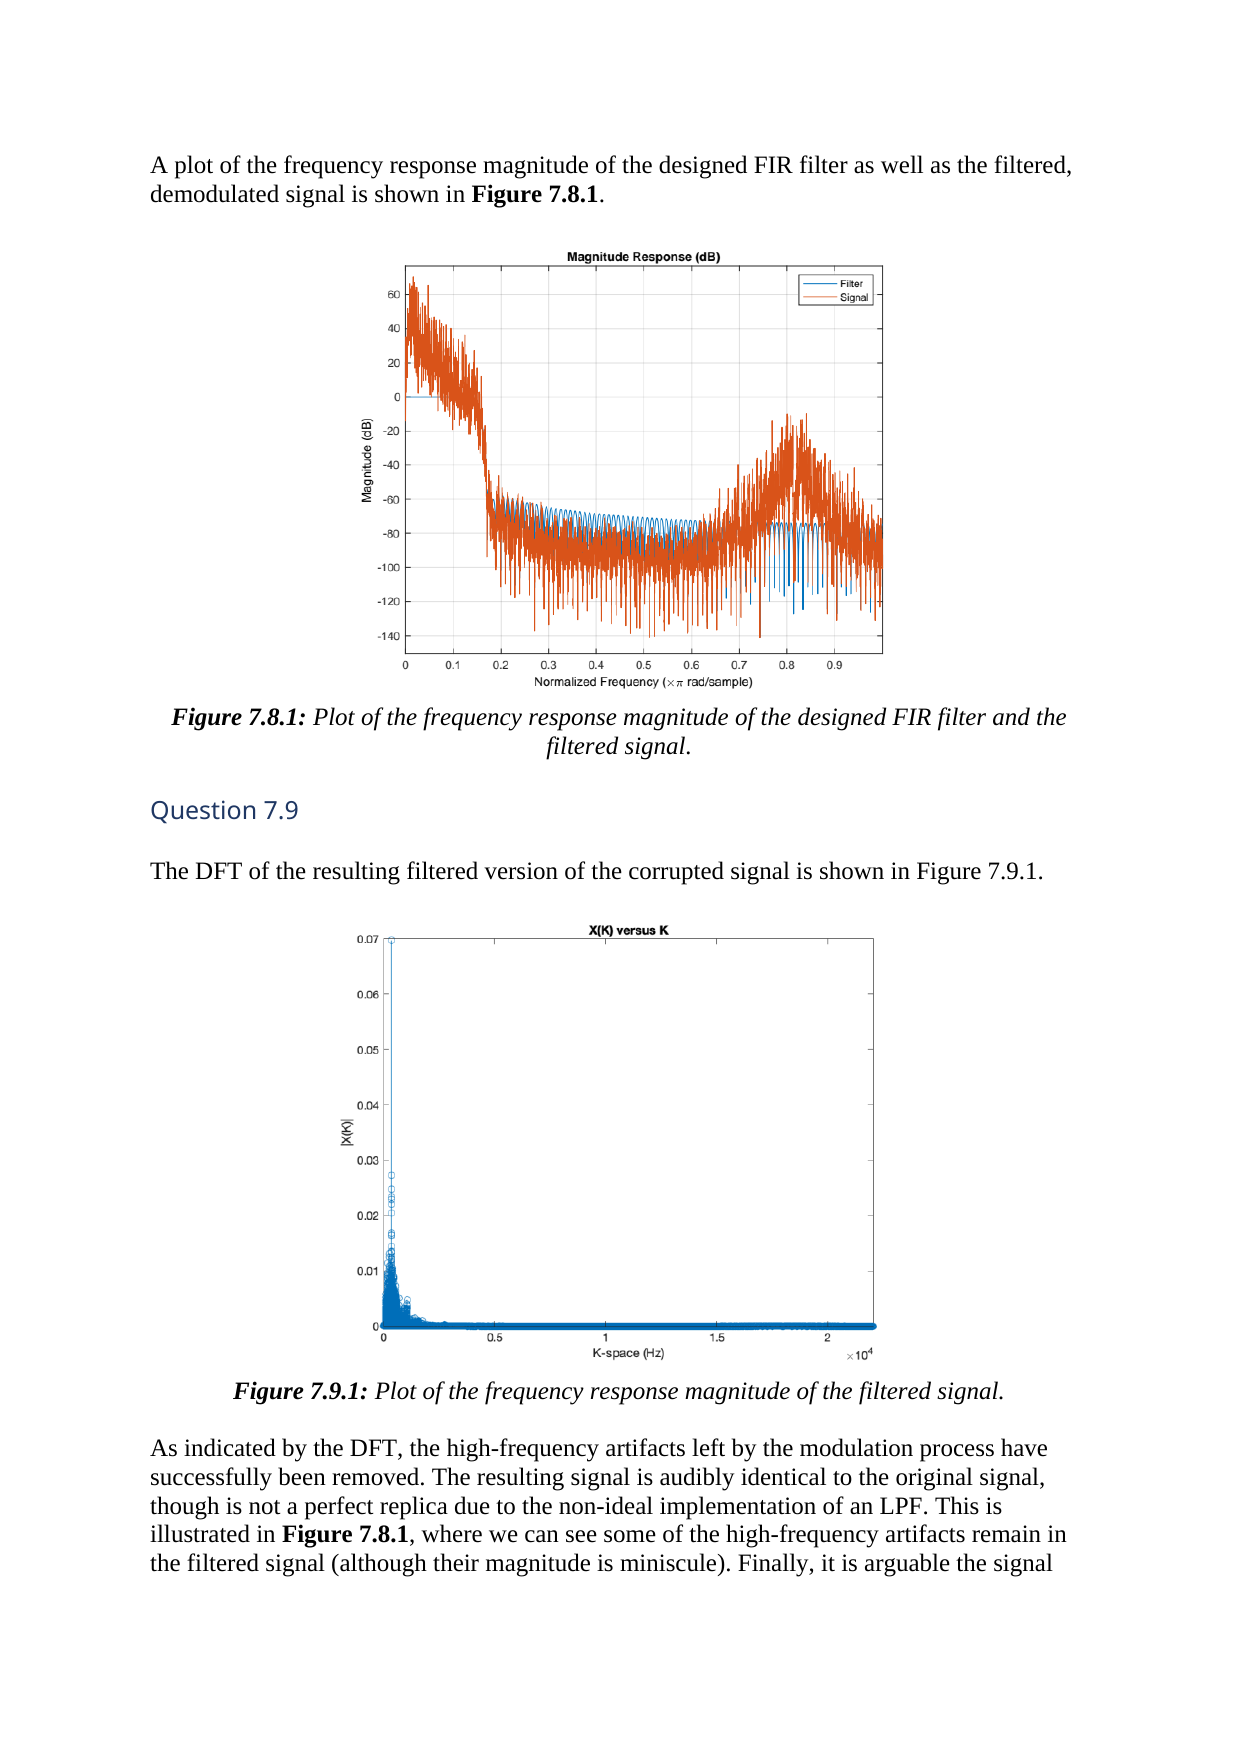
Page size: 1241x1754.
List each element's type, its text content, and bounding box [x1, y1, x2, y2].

subtitle Question 7.9 [150, 793, 1090, 827]
text A plot of the frequency response magnitude of the designed FIR filter as well as the filtered, demodulated signal is shown in Figure 7.8.1. [150, 150, 1090, 207]
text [150, 1433, 1090, 1577]
text Figure 7.9.1: Plot of the frequency response magnitude of the filtered signal. [150, 884, 1090, 1404]
text Figure 7.8.1: Plot of the frequency response magnitude of the designed FIR filter and the filtered signal. [150, 207, 1090, 760]
text The DFT of the resulting filtered version of the corrupted signal is shown in Figure 7.9.1. [150, 856, 1090, 884]
